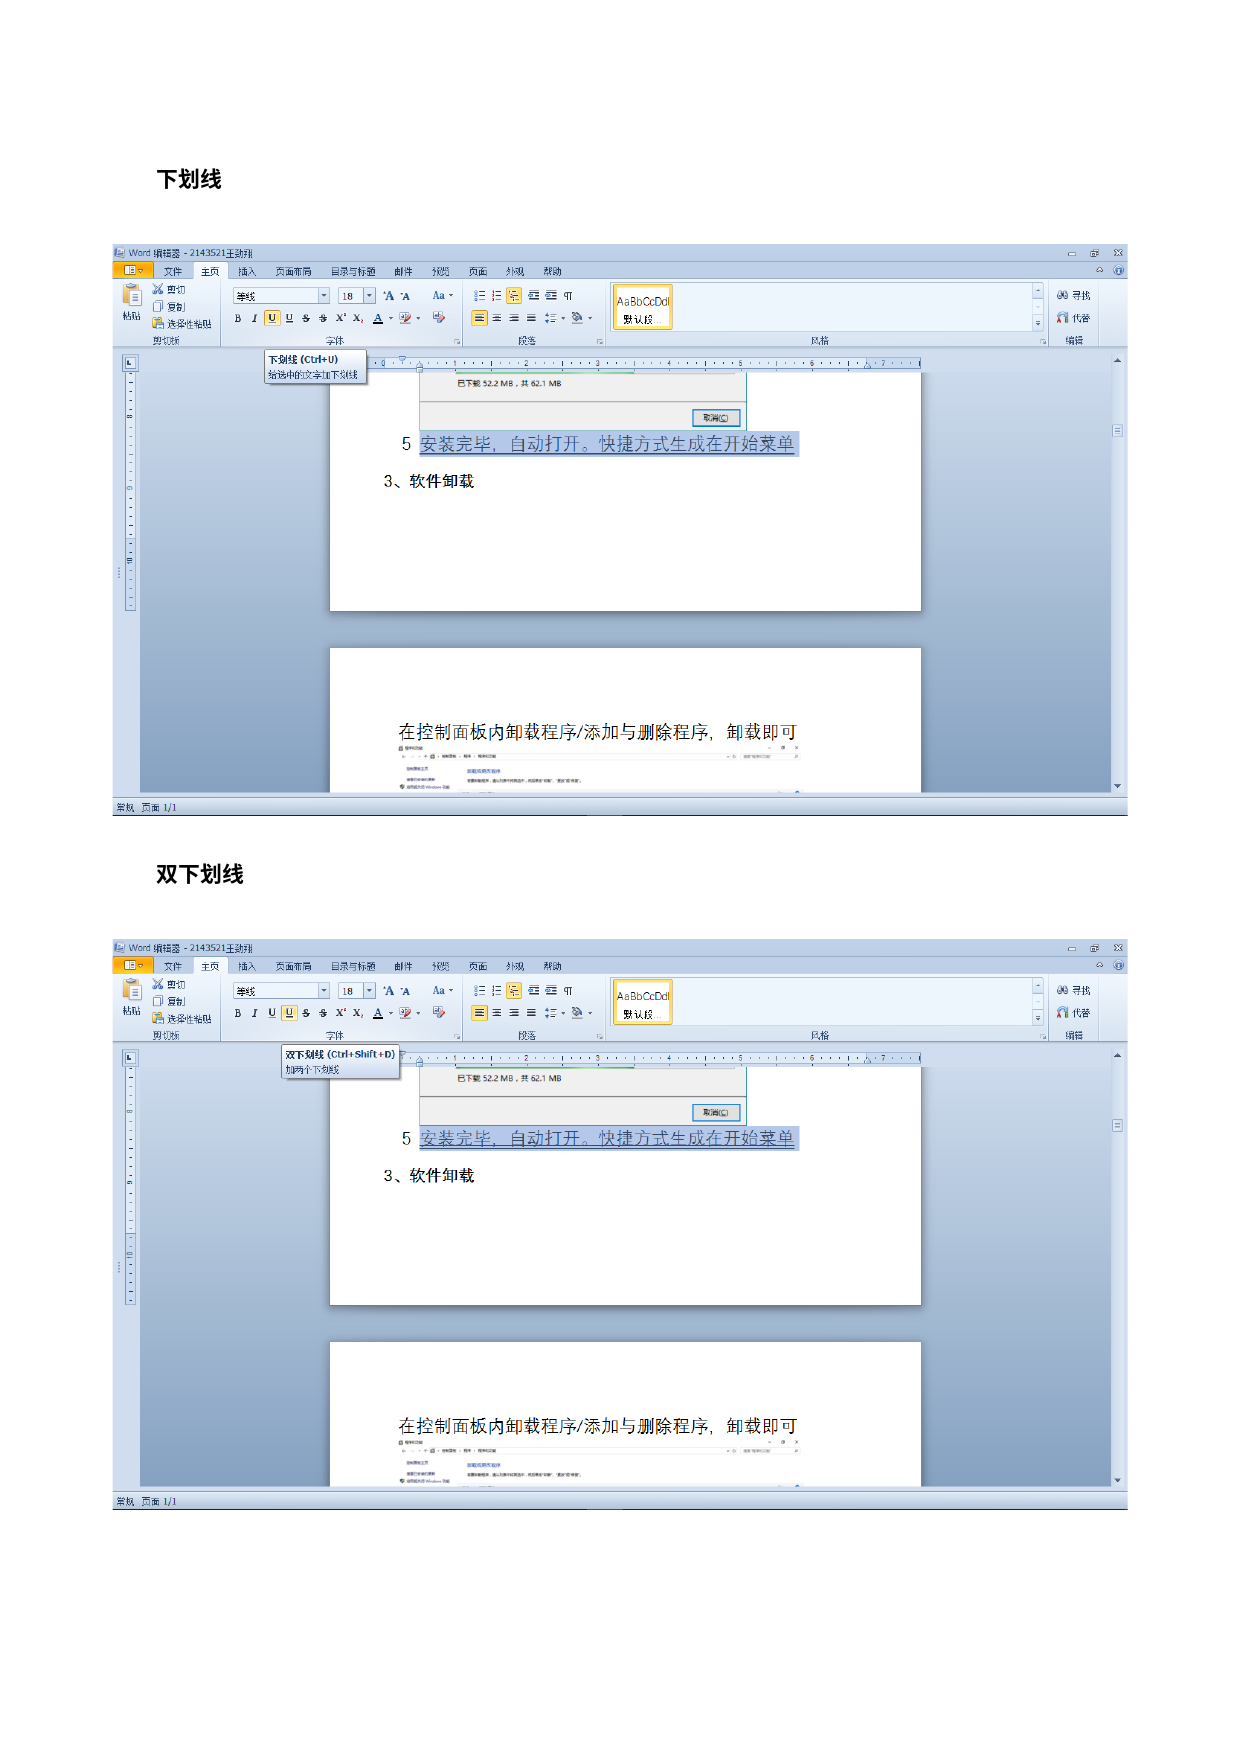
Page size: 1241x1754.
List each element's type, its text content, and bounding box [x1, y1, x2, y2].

subtitle 双下划线 [157, 857, 1128, 889]
subtitle 下划线 [157, 162, 1128, 194]
picture [112, 244, 1128, 816]
picture [112, 939, 1128, 1510]
